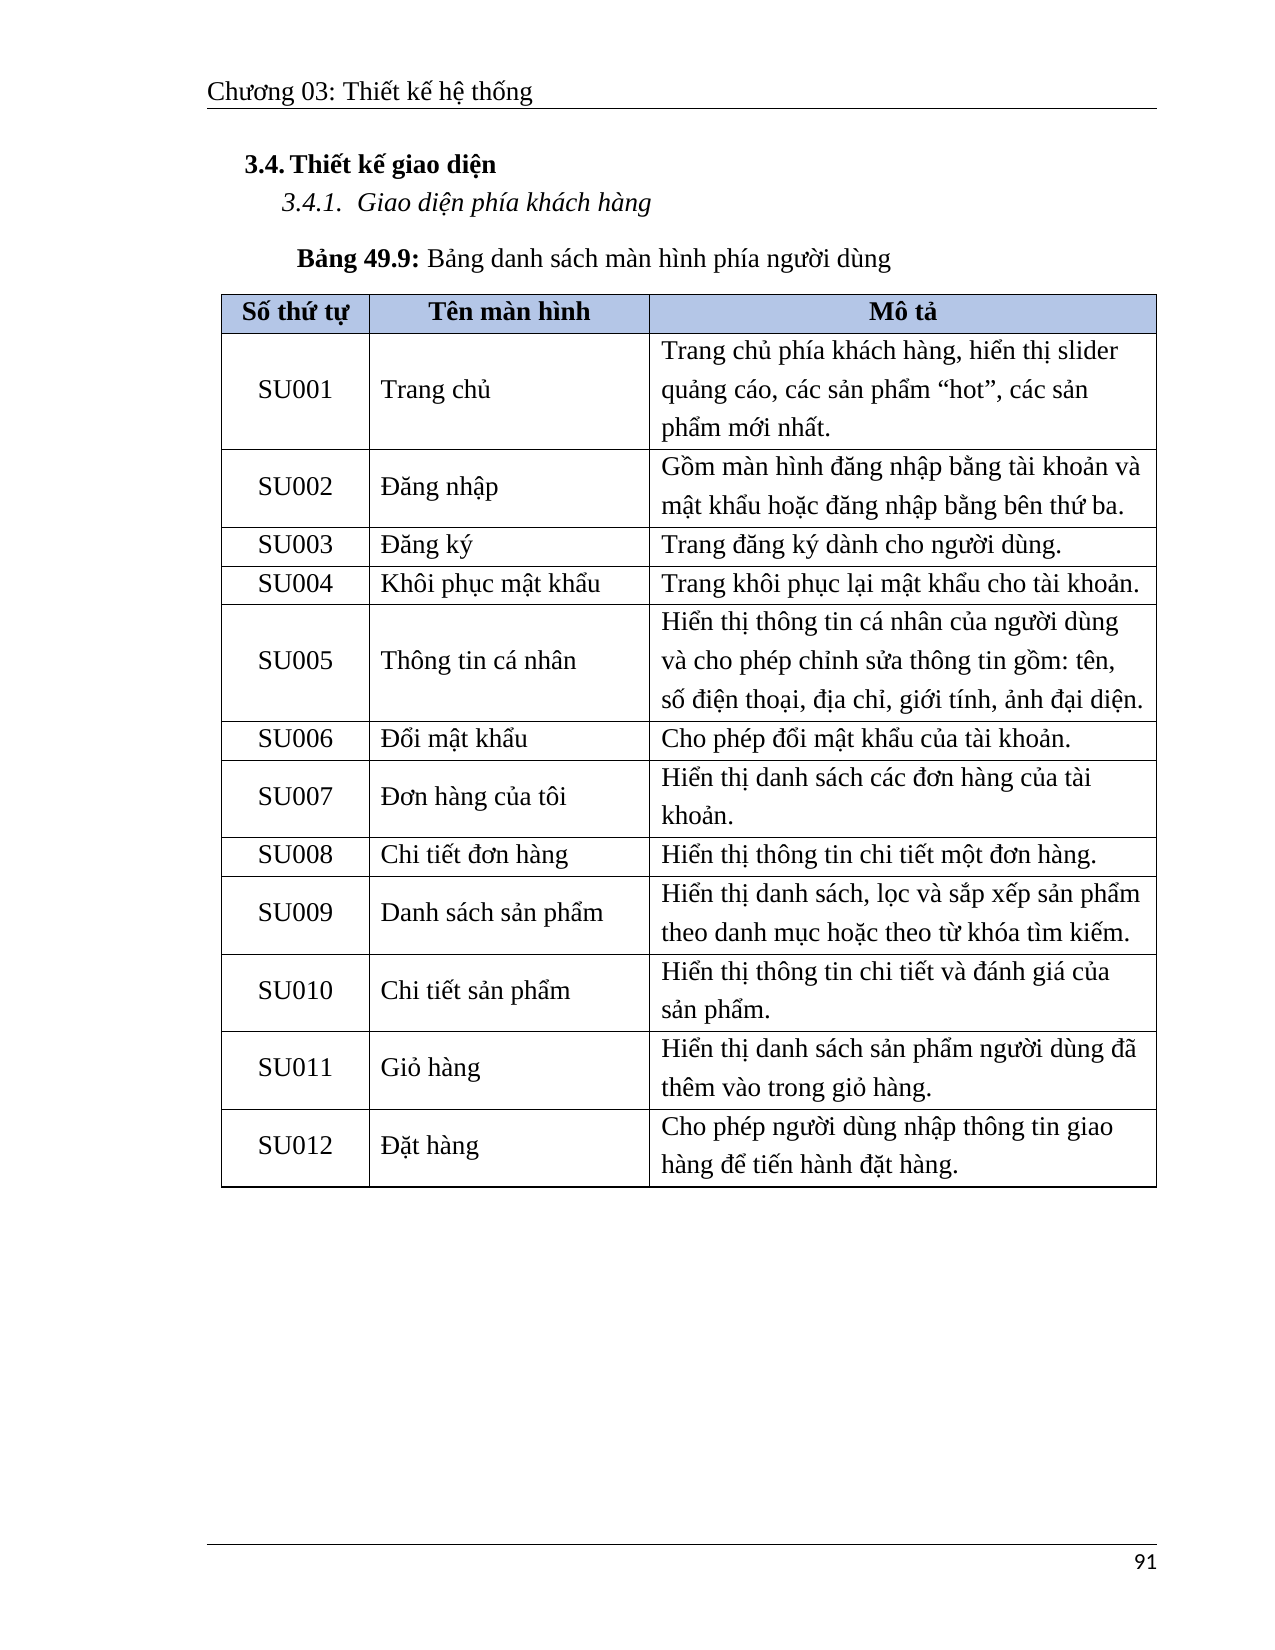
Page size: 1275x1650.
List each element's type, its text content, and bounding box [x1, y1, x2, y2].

table_cell SU003 [222, 528, 369, 566]
table_cell Đổi mật khẩu [370, 722, 649, 759]
table_cell Chi tiết đơn hàng [370, 838, 649, 876]
table_cell Trang chủ phía khách hàng, hiển thị slider quảng cáo, các sản phẩm “hot”, các sản phẩm mới nhất. [650, 334, 1156, 449]
table_cell Đăng nhập [370, 450, 649, 527]
table_cell Đăng ký [370, 528, 649, 566]
table_cell Đơn hàng của tôi [370, 761, 649, 837]
table_cell Trang đăng ký dành cho người dùng. [650, 528, 1156, 566]
table_cell SU010 [222, 955, 369, 1031]
table_cell Chi tiết sản phẩm [370, 955, 649, 1031]
table_header Số thứ tự [222, 295, 369, 333]
text Bảng 49.9: Bảng danh sách màn hình phía người dùng [282, 242, 1157, 273]
table_cell SU005 [222, 605, 369, 721]
table_cell Gồm màn hình đăng nhập bằng tài khoản và mật khẩu hoặc đăng nhập bằng bên thứ ba. [650, 450, 1156, 527]
table_cell Danh sách sản phẩm [370, 877, 649, 953]
table_cell SU001 [222, 334, 369, 449]
table_cell SU002 [222, 450, 369, 527]
table_cell Hiển thị danh sách sản phẩm người dùng đã thêm vào trong giỏ hàng. [650, 1032, 1156, 1109]
table_cell SU007 [222, 761, 369, 837]
table_cell Trang chủ [370, 334, 649, 449]
table_cell Thông tin cá nhân [370, 605, 649, 721]
table_header Tên màn hình [370, 295, 649, 333]
table_cell Hiển thị thông tin chi tiết và đánh giá của sản phẩm. [650, 955, 1156, 1031]
table_cell Cho phép người dùng nhập thông tin giao hàng để tiến hành đặt hàng. [650, 1110, 1156, 1186]
table_cell SU008 [222, 838, 369, 876]
table_cell Hiển thị thông tin cá nhân của người dùng và cho phép chỉnh sửa thông tin gồm: tên, số điện thoại, địa chỉ, giới tính, ảnh đại diện. [650, 605, 1156, 721]
table_cell SU011 [222, 1032, 369, 1109]
table_cell SU004 [222, 567, 369, 604]
table_cell Trang khôi phục lại mật khẩu cho tài khoản. [650, 567, 1156, 604]
table_cell Giỏ hàng [370, 1032, 649, 1109]
table_cell Hiển thị thông tin chi tiết một đơn hàng. [650, 838, 1156, 876]
table_cell SU009 [222, 877, 369, 953]
table_cell Đặt hàng [370, 1110, 649, 1186]
table_cell Cho phép đổi mật khẩu của tài khoản. [650, 722, 1156, 759]
table_cell SU006 [222, 722, 369, 759]
table_cell Hiển thị danh sách các đơn hàng của tài khoản. [650, 761, 1156, 837]
table_header Mô tả [650, 295, 1156, 333]
table_cell Khôi phục mật khẩu [370, 567, 649, 604]
list Giao diện phía khách hàng [282, 187, 1157, 218]
table_cell SU012 [222, 1110, 369, 1186]
list Thiết kế giao diện [244, 148, 1157, 179]
table_cell Hiển thị danh sách, lọc và sắp xếp sản phẩm theo danh mục hoặc theo từ khóa tìm kiếm. [650, 877, 1156, 953]
